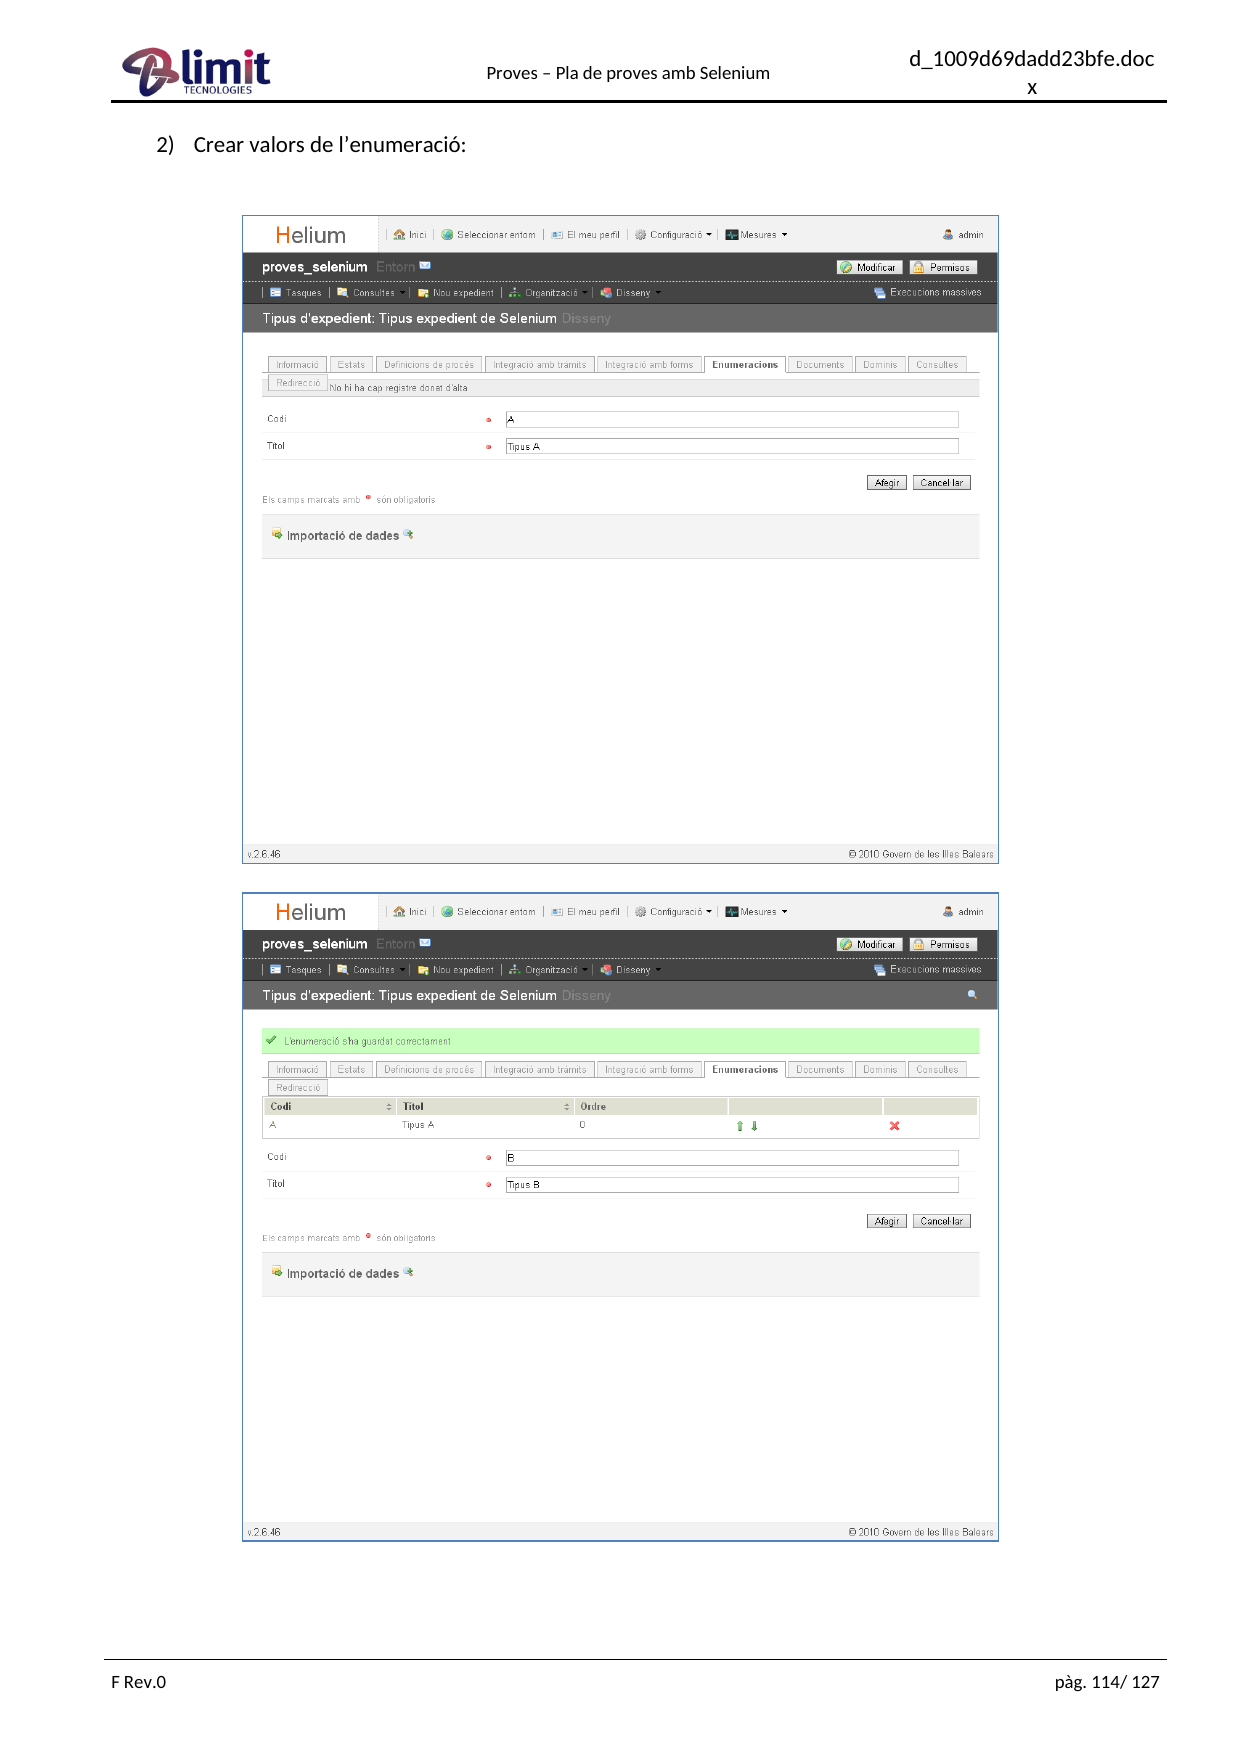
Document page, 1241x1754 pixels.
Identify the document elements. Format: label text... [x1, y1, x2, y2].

picture [118, 45, 275, 100]
list Crear valors de l’enumeració: [156, 131, 1122, 158]
picture [243, 894, 998, 1540]
picture [243, 216, 998, 863]
